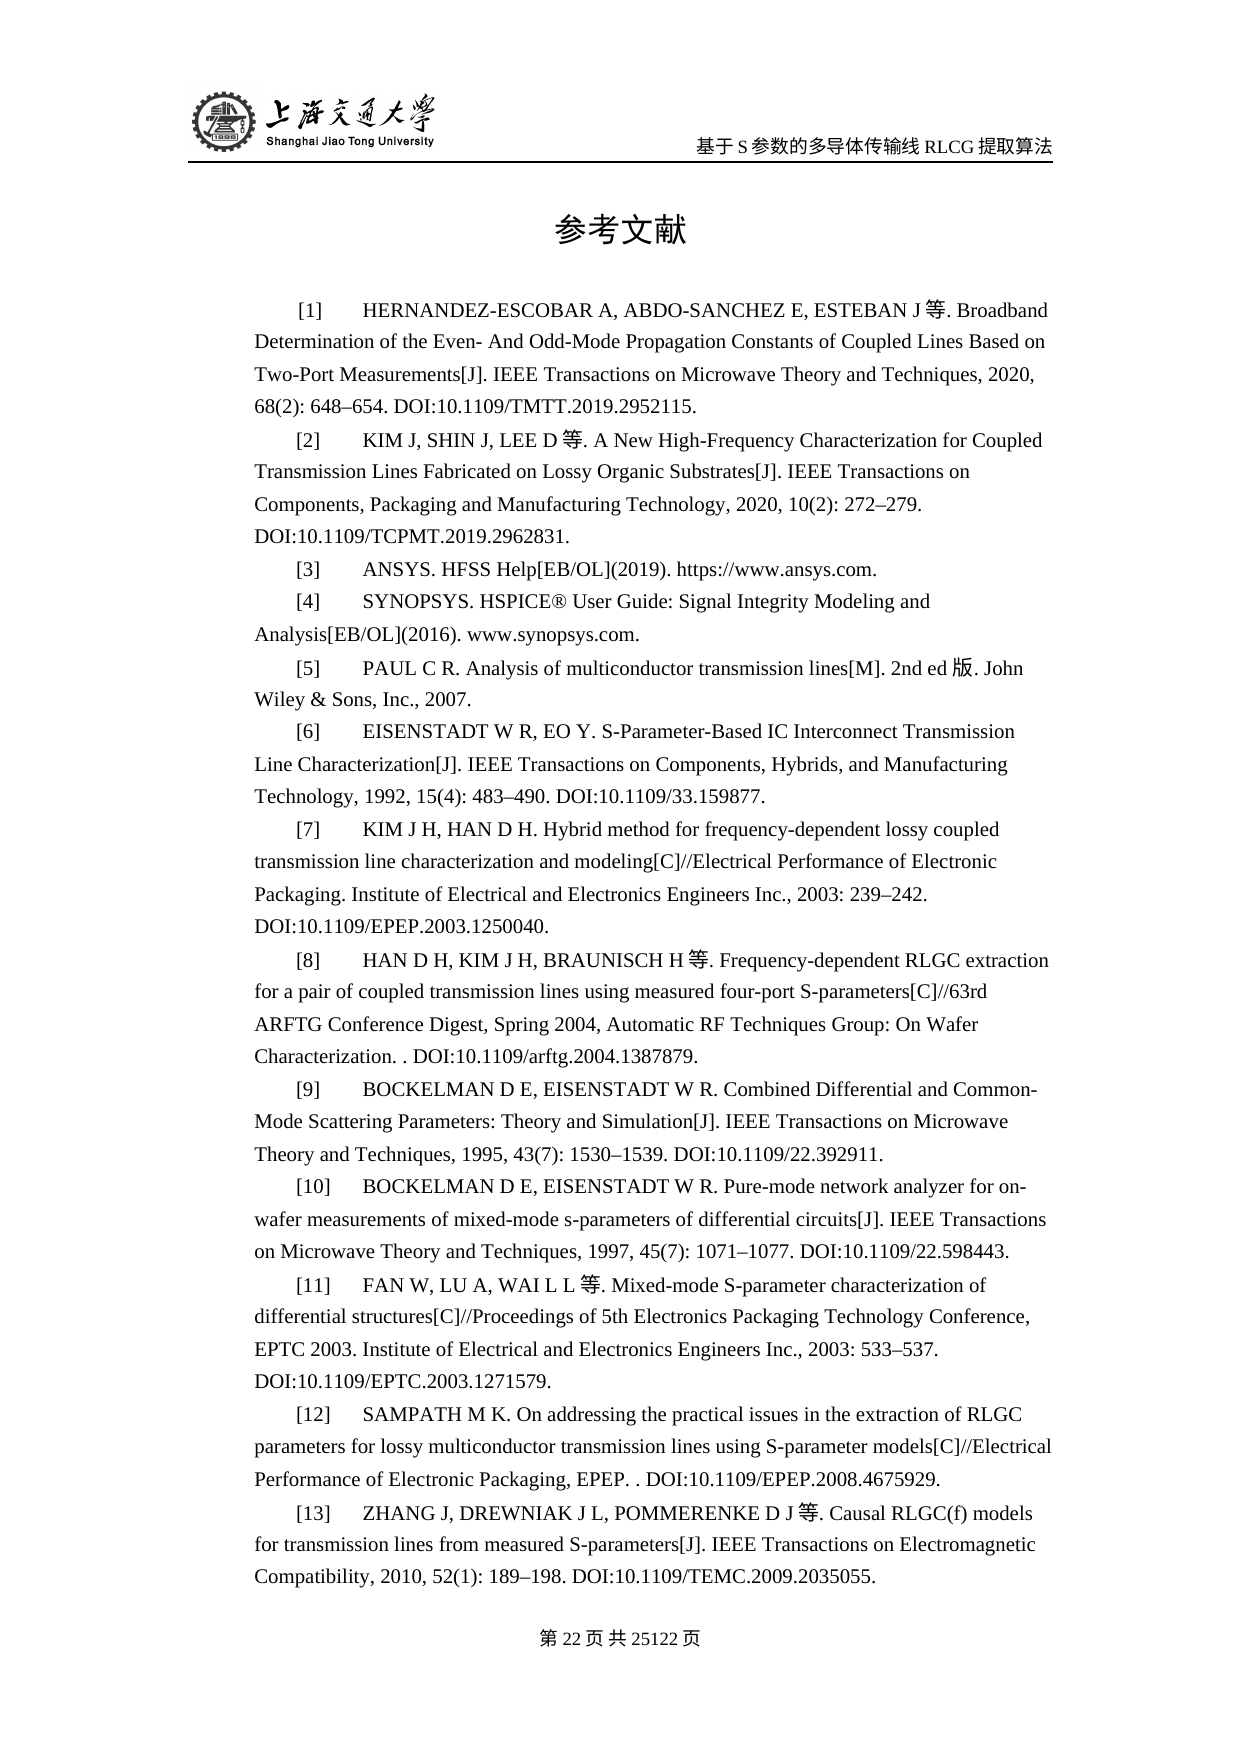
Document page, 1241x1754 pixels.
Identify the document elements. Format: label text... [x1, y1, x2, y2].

text [9] BOCKELMAN D E, EISENSTADT W R. Combined Differential and Common-Mode Scattering Parameters: Theory and Simulation[J]. IEEE Transactions on Microwave Theory and Techniques, 1995, 43(7): 1530–1539. DOI:10.1109/22.392911. [254, 1073, 1053, 1170]
text [3] ANSYS. HFSS Help[EB/OL](2019). https://www.ansys.com. [254, 553, 1053, 585]
text [6] EISENSTADT W R, EO Y. S-Parameter-Based IC Interconnect Transmission Line Characterization[J]. IEEE Transactions on Components, Hybrids, and Manufacturing Technology, 1992, 15(4): 483–490. DOI:10.1109/33.159877. [254, 715, 1053, 813]
text [11] FAN W, LU A, WAI L L等. Mixed-mode S-parameter characterization of differential structures[C]//Proceedings of 5th Electronics Packaging Technology Conference, EPTC 2003. Institute of Electrical and Electronics Engineers Inc., 2003: 533–537. DOI:10.1109/EPTC.2003.1271579. [254, 1268, 1053, 1398]
text [2] KIM J, SHIN J, LEE D等. A New High-Frequency Characterization for Coupled Transmission Lines Fabricated on Lossy Organic Substrates[J]. IEEE Transactions on Components, Packaging and Manufacturing Technology, 2020, 10(2): 272–279. DOI:10.1109/TCPMT.2019.2962831. [254, 423, 1053, 553]
text [13] ZHANG J, DREWNIAK J L, POMMERENKE D J等. Causal RLGC(f) models for transmission lines from measured S-parameters[J]. IEEE Transactions on Electromagnetic Compatibility, 2010, 52(1): 189–198. DOI:10.1109/TEMC.2009.2035055. [254, 1495, 1053, 1593]
text 参考文献 [187, 195, 1053, 260]
text [7] KIM J H, HAN D H. Hybrid method for frequency-dependent lossy coupled transmission line characterization and modeling[C]//Electrical Performance of Electronic Packaging. Institute of Electrical and Electronics Engineers Inc., 2003: 239–242. DOI:10.1109/EPEP.2003.1250040. [254, 813, 1053, 943]
text [5] PAUL C R. Analysis of multiconductor transmission lines[M]. 2nd ed 版. John Wiley & Sons, Inc., 2007. [254, 650, 1053, 715]
text [12] SAMPATH M K. On addressing the practical issues in the extraction of RLGC parameters for lossy multiconductor transmission lines using S-parameter models[C]//Electrical Performance of Electronic Packaging, EPEP. . DOI:10.1109/EPEP.2008.4675929. [254, 1398, 1053, 1495]
text [1] HERNANDEZ-ESCOBAR A, ABDO-SANCHEZ E, ESTEBAN J等. Broadband Determination of the Even- And Odd-Mode Propagation Constants of Coupled Lines Based on Two-Port Measurements[J]. IEEE Transactions on Microwave Theory and Techniques, 2020, 68(2): 648–654. DOI:10.1109/TMTT.2019.2952115. [254, 293, 1053, 423]
text [4] SYNOPSYS. HSPICE® User Guide: Signal Integrity Modeling and Analysis[EB/OL](2016). www.synopsys.com. [254, 585, 1053, 650]
text [8] HAN D H, KIM J H, BRAUNISCH H等. Frequency-dependent RLGC extraction for a pair of coupled transmission lines using measured four-port S-parameters[C]//63rd ARFTG Conference Digest, Spring 2004, Automatic RF Techniques Group: On Wafer Characterization. . DOI:10.1109/arftg.2004.1387879. [254, 943, 1053, 1073]
text [10] BOCKELMAN D E, EISENSTADT W R. Pure-mode network analyzer for on-wafer measurements of mixed-mode s-parameters of differential circuits[J]. IEEE Transactions on Microwave Theory and Techniques, 1997, 45(7): 1071–1077. DOI:10.1109/22.598443. [254, 1170, 1053, 1268]
